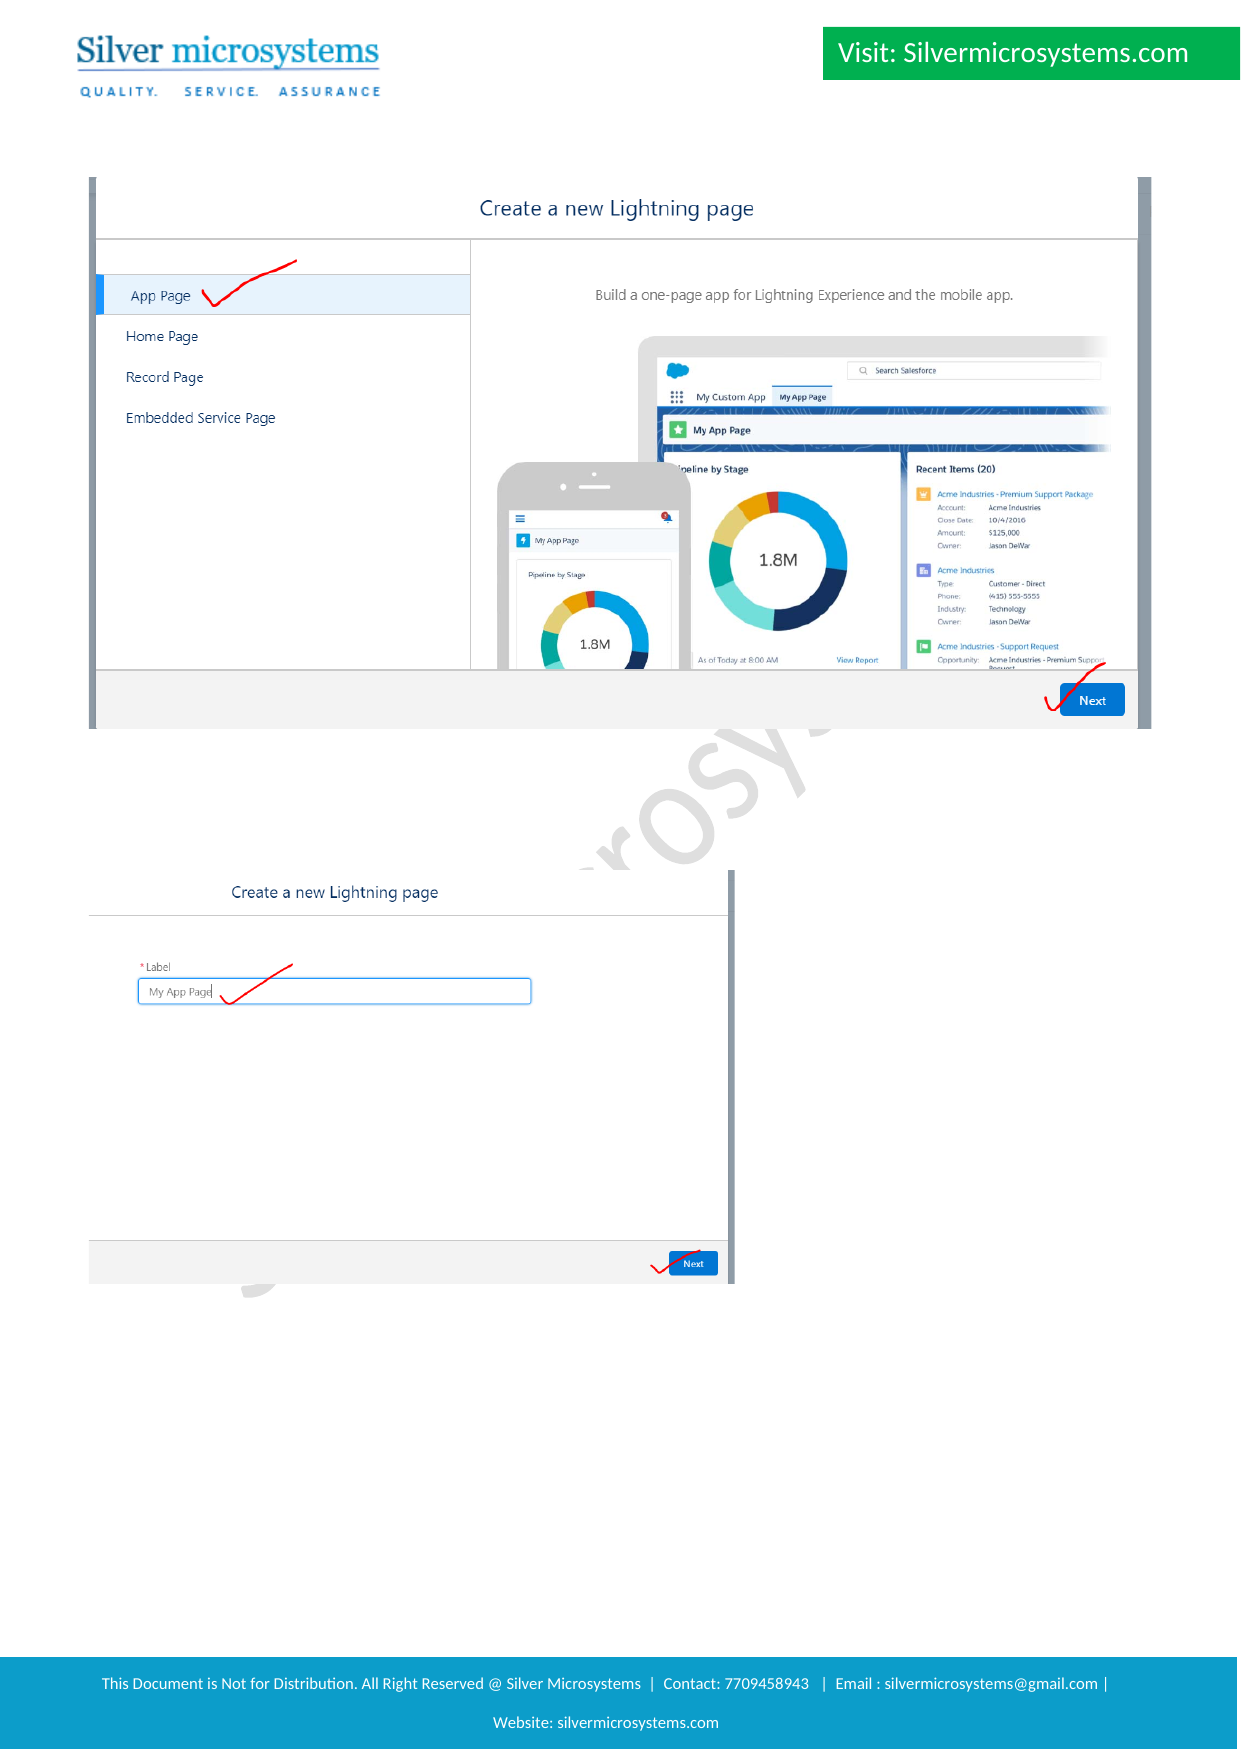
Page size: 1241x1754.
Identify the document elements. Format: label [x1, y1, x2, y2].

picture [69, 31, 386, 100]
picture [88, 177, 1152, 729]
picture [88, 870, 735, 1284]
